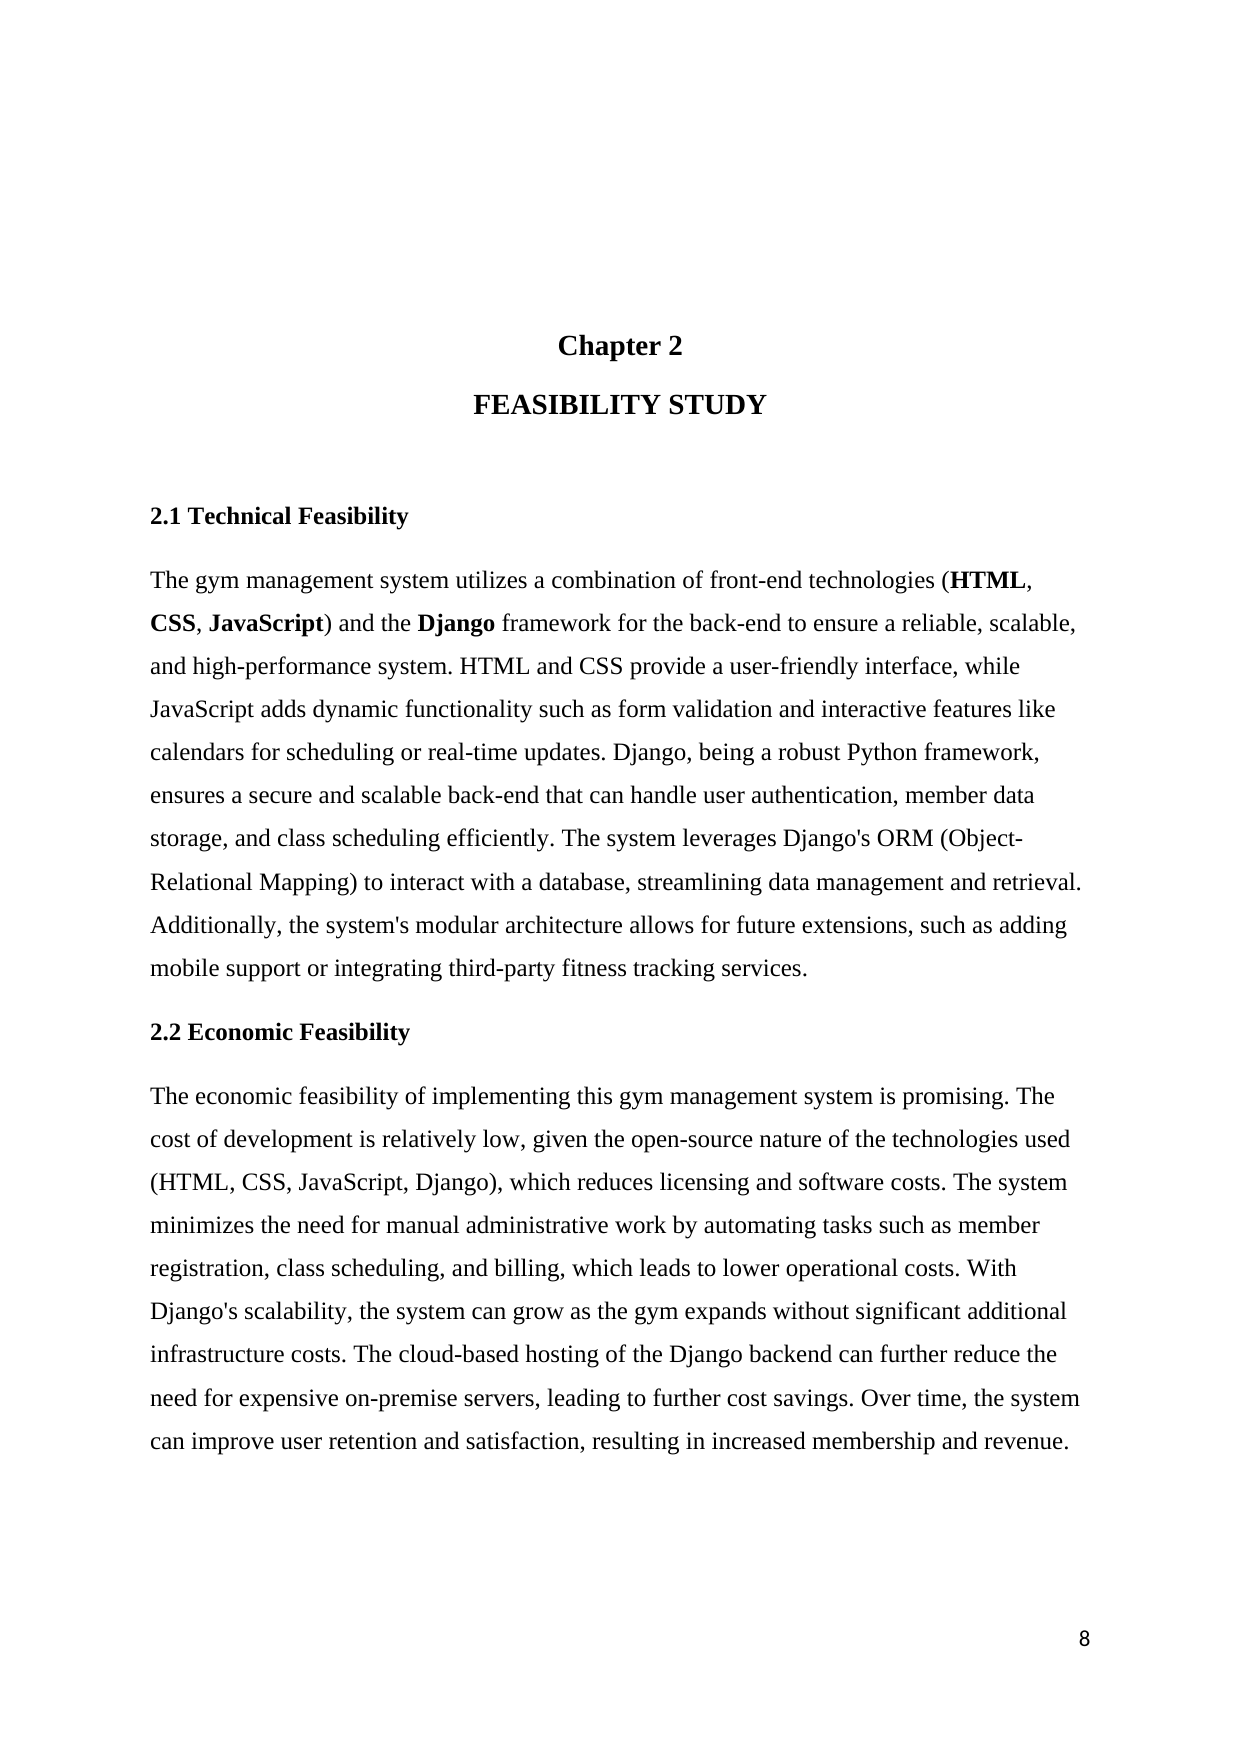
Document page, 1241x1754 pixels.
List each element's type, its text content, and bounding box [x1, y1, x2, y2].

text 2.2 Economic Feasibility [150, 1017, 1090, 1046]
text 2.1 Technical Feasibility [150, 501, 1090, 529]
text The gym management system utilizes a combination of front-end technologies (HTML, CSS, JavaScript) and the Django framework for the back-end to ensure a reliable, scalable, and high-performance system. HTML and CSS provide a user-friendly interface, while JavaScript adds dynamic functionality such as form validation and interactive features like calendars for scheduling or real-time updates. Django, being a robust Python framework, ensures a secure and scalable back-end that can handle user authentication, member data storage, and class scheduling efficiently. The system leverages Django's ORM (Object-Relational Mapping) to interact with a database, streamlining data management and retrieval. Additionally, the system's modular architecture allows for future extensions, such as adding mobile support or integrating third-party fitness tracking services. [150, 565, 1090, 982]
text The economic feasibility of implementing this gym management system is promising. The cost of development is relatively low, given the open-source nature of the technologies used (HTML, CSS, JavaScript, Django), which reduces licensing and software costs. The system minimizes the need for manual administrative work by automating tasks such as member registration, class scheduling, and billing, which leads to lower operational costs. With Django's scalability, the system can grow as the gym expands without significant additional infrastructure costs. The cloud-based hosting of the Django backend can further reduce the need for expensive on-premise servers, leading to further cost savings. Over time, the system can improve user retention and satisfaction, resulting in increased membership and revenue. [150, 1081, 1090, 1454]
text Chapter 2 [150, 328, 1090, 362]
text FEASIBILITY STUDY [150, 387, 1090, 421]
